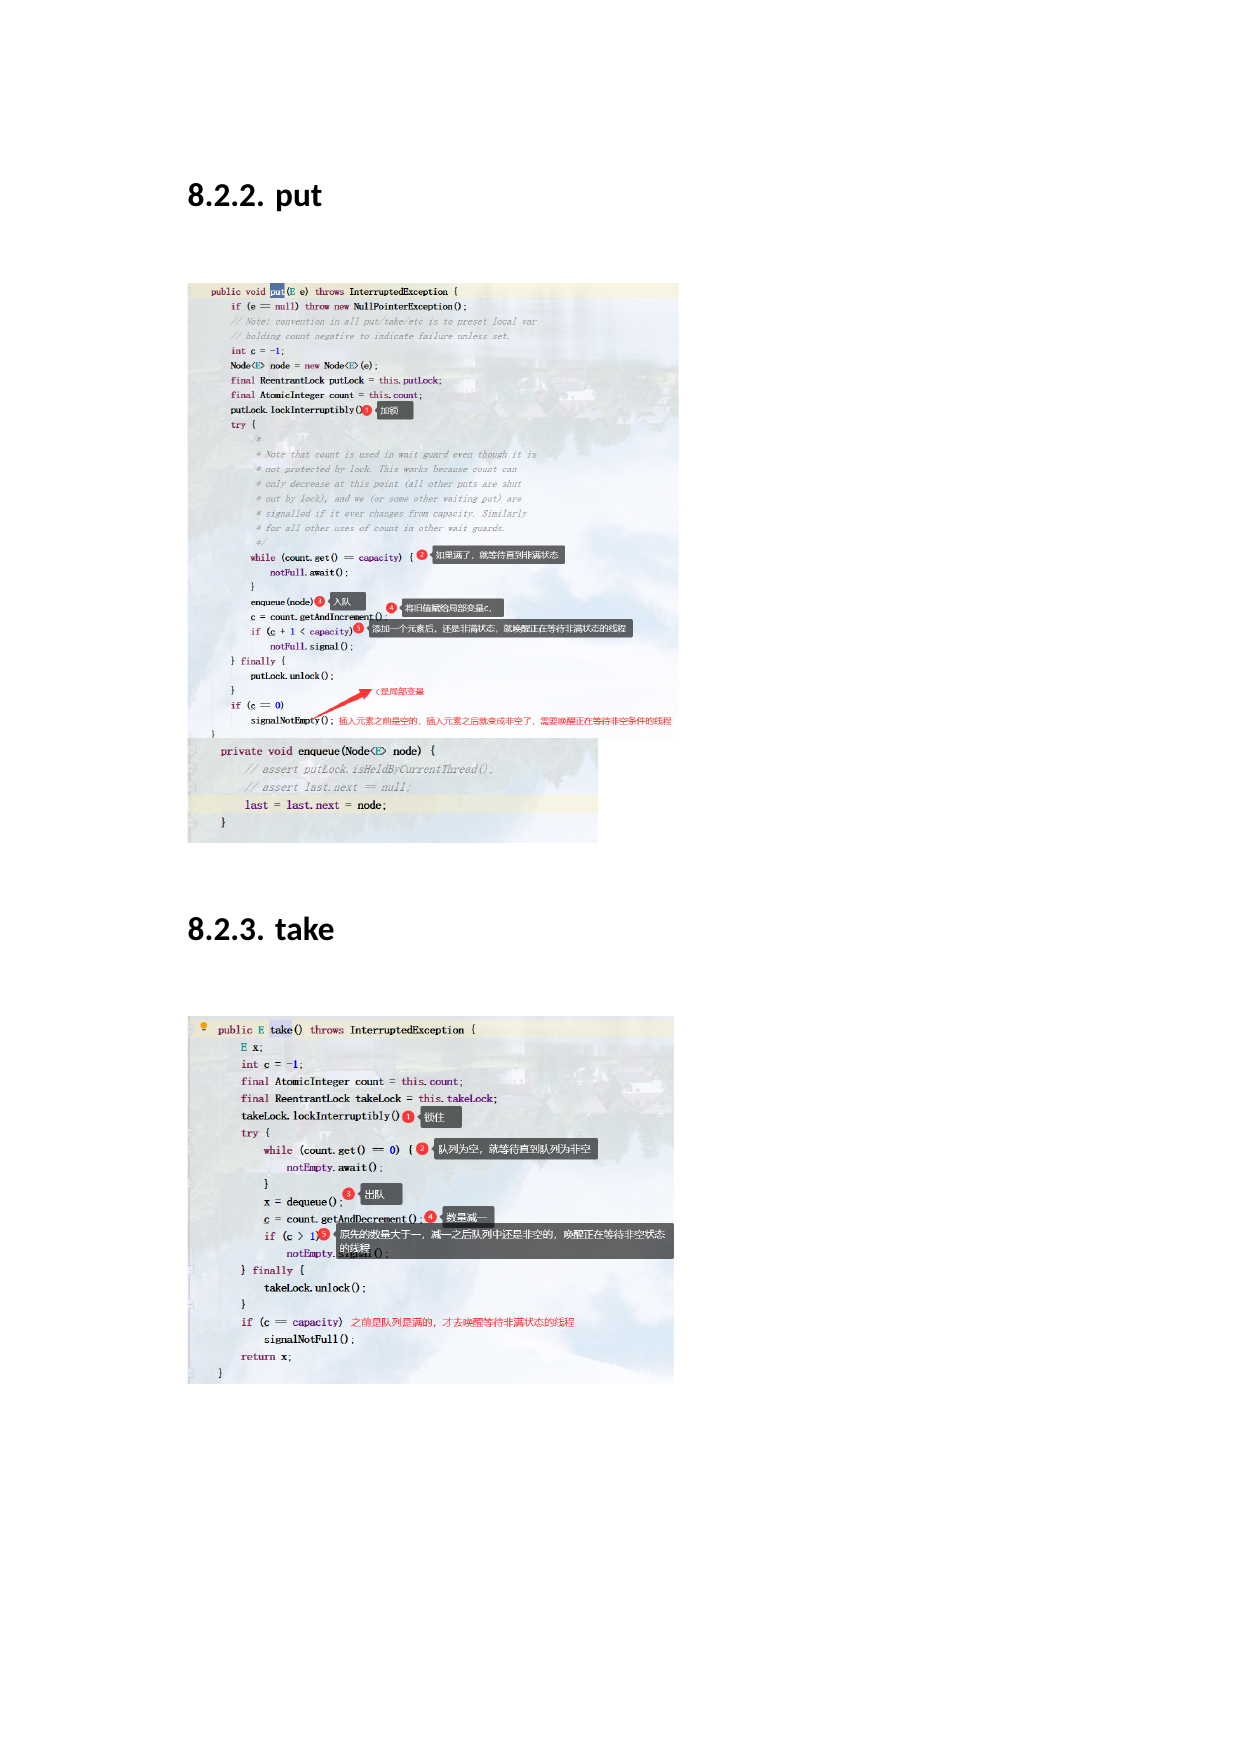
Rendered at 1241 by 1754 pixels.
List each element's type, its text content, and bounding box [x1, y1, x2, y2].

subtitle put [187, 162, 1053, 227]
subtitle take [187, 895, 1053, 960]
picture [187, 1016, 674, 1384]
picture [187, 283, 679, 843]
